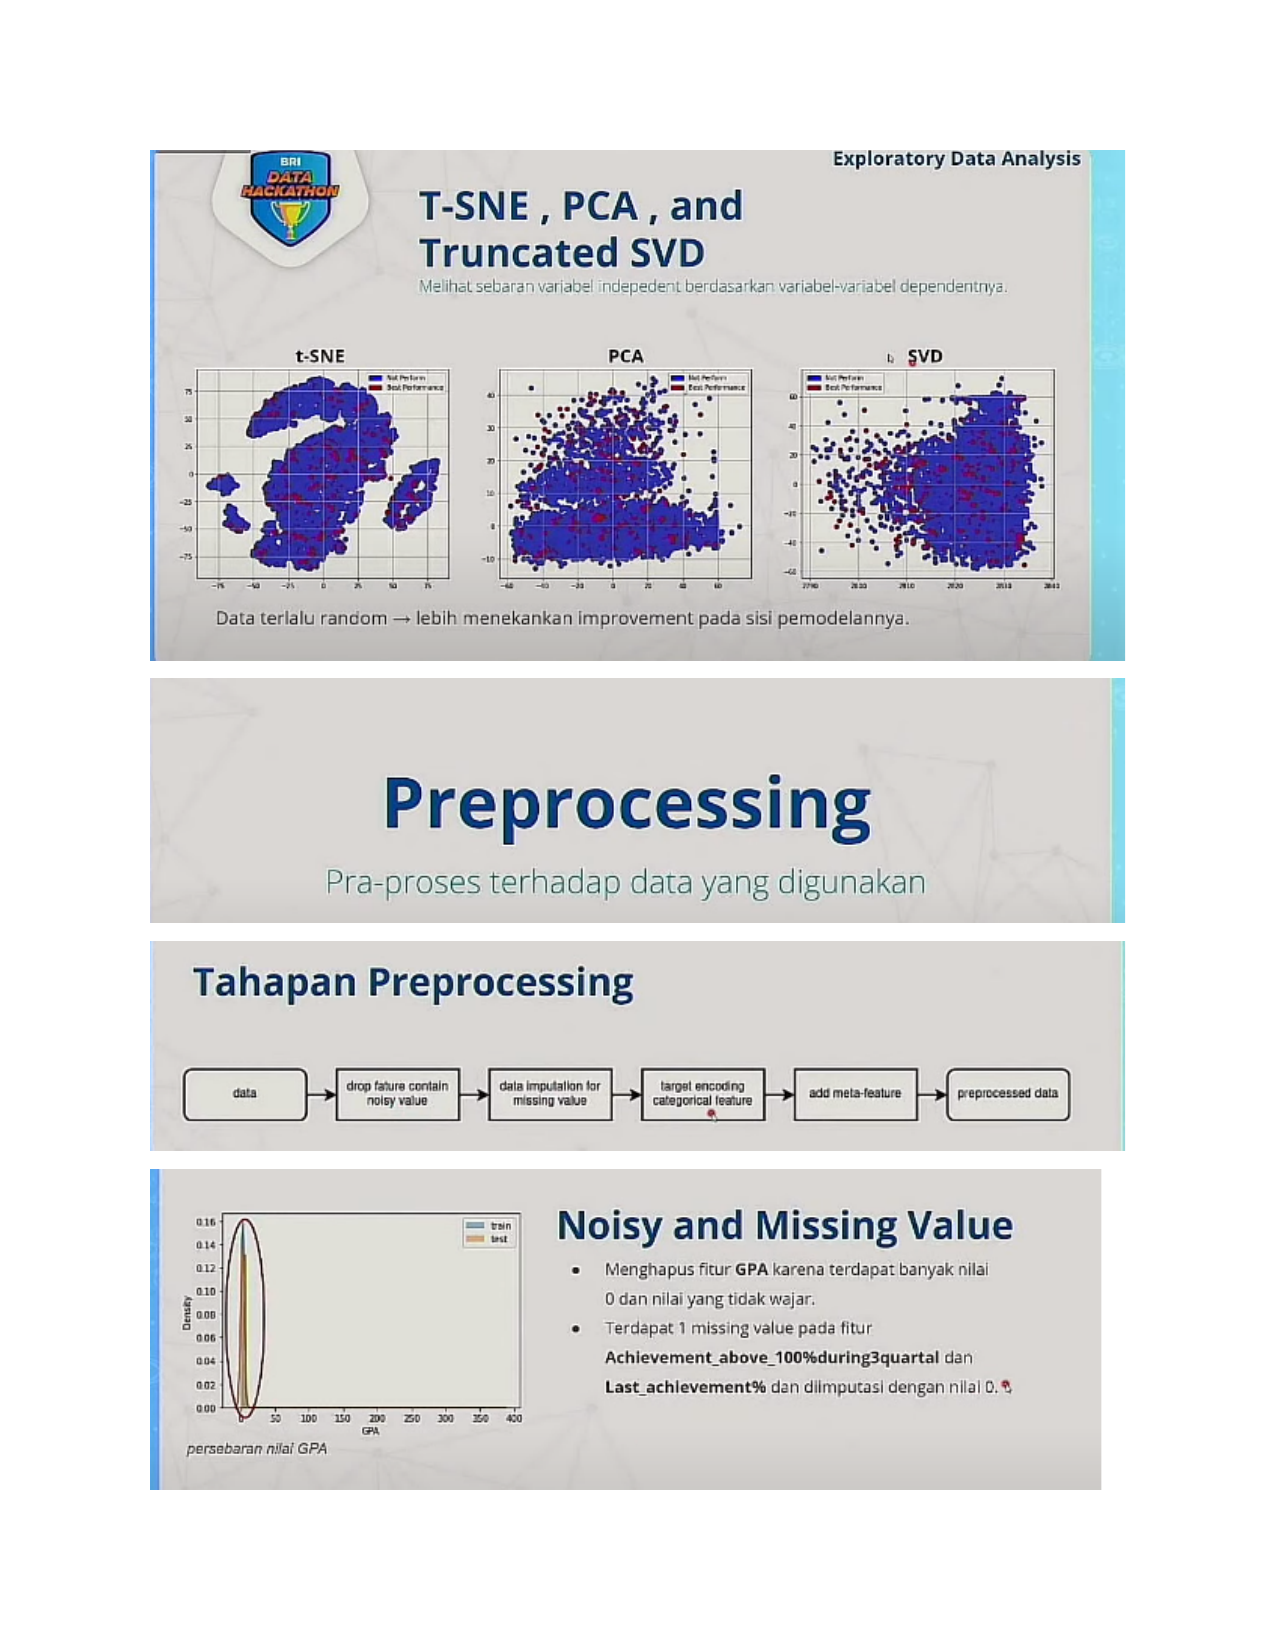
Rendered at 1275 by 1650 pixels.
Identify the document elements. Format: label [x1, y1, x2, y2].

picture [150, 1169, 1102, 1490]
picture [150, 150, 1125, 661]
picture [150, 678, 1125, 923]
picture [150, 941, 1125, 1151]
